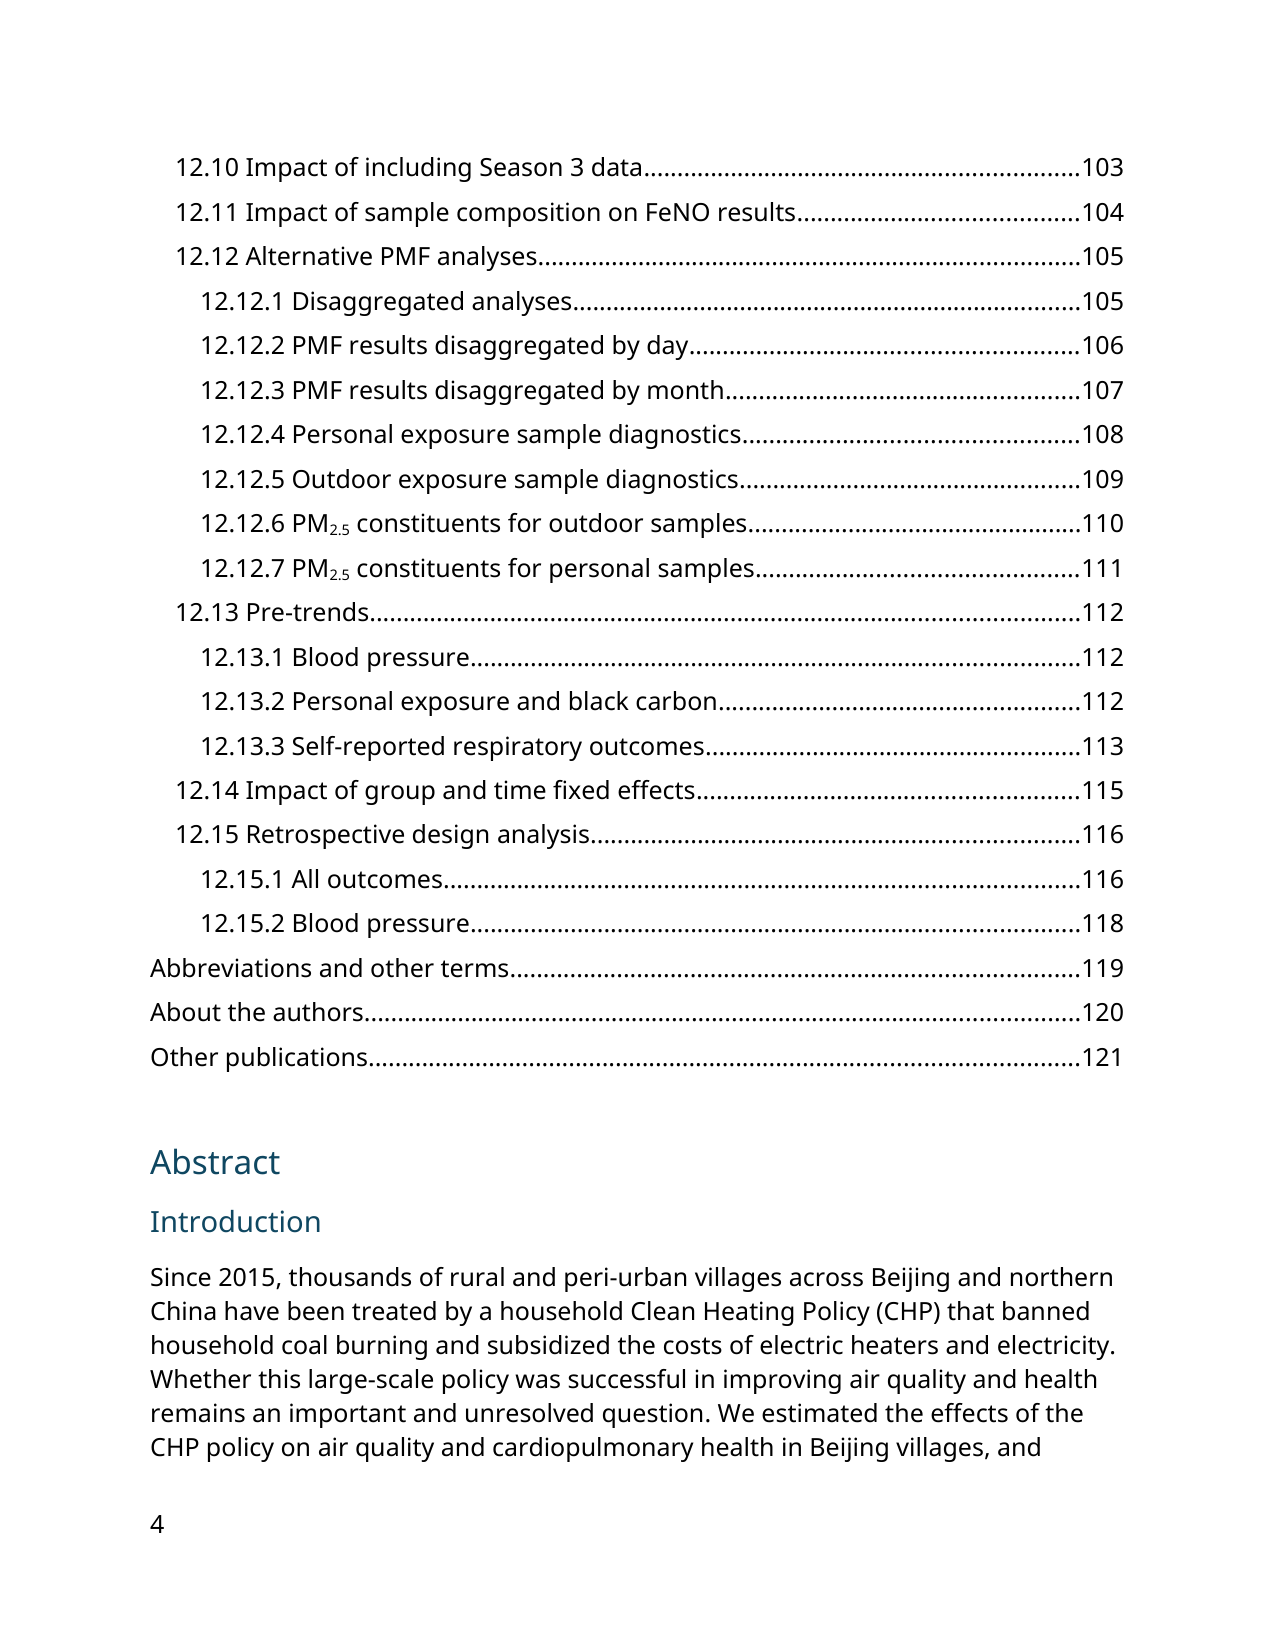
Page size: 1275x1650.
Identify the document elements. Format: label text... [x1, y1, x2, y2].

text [150, 1259, 1125, 1464]
subtitle Introduction [150, 1201, 1125, 1241]
subtitle Abstract [150, 1139, 1125, 1184]
